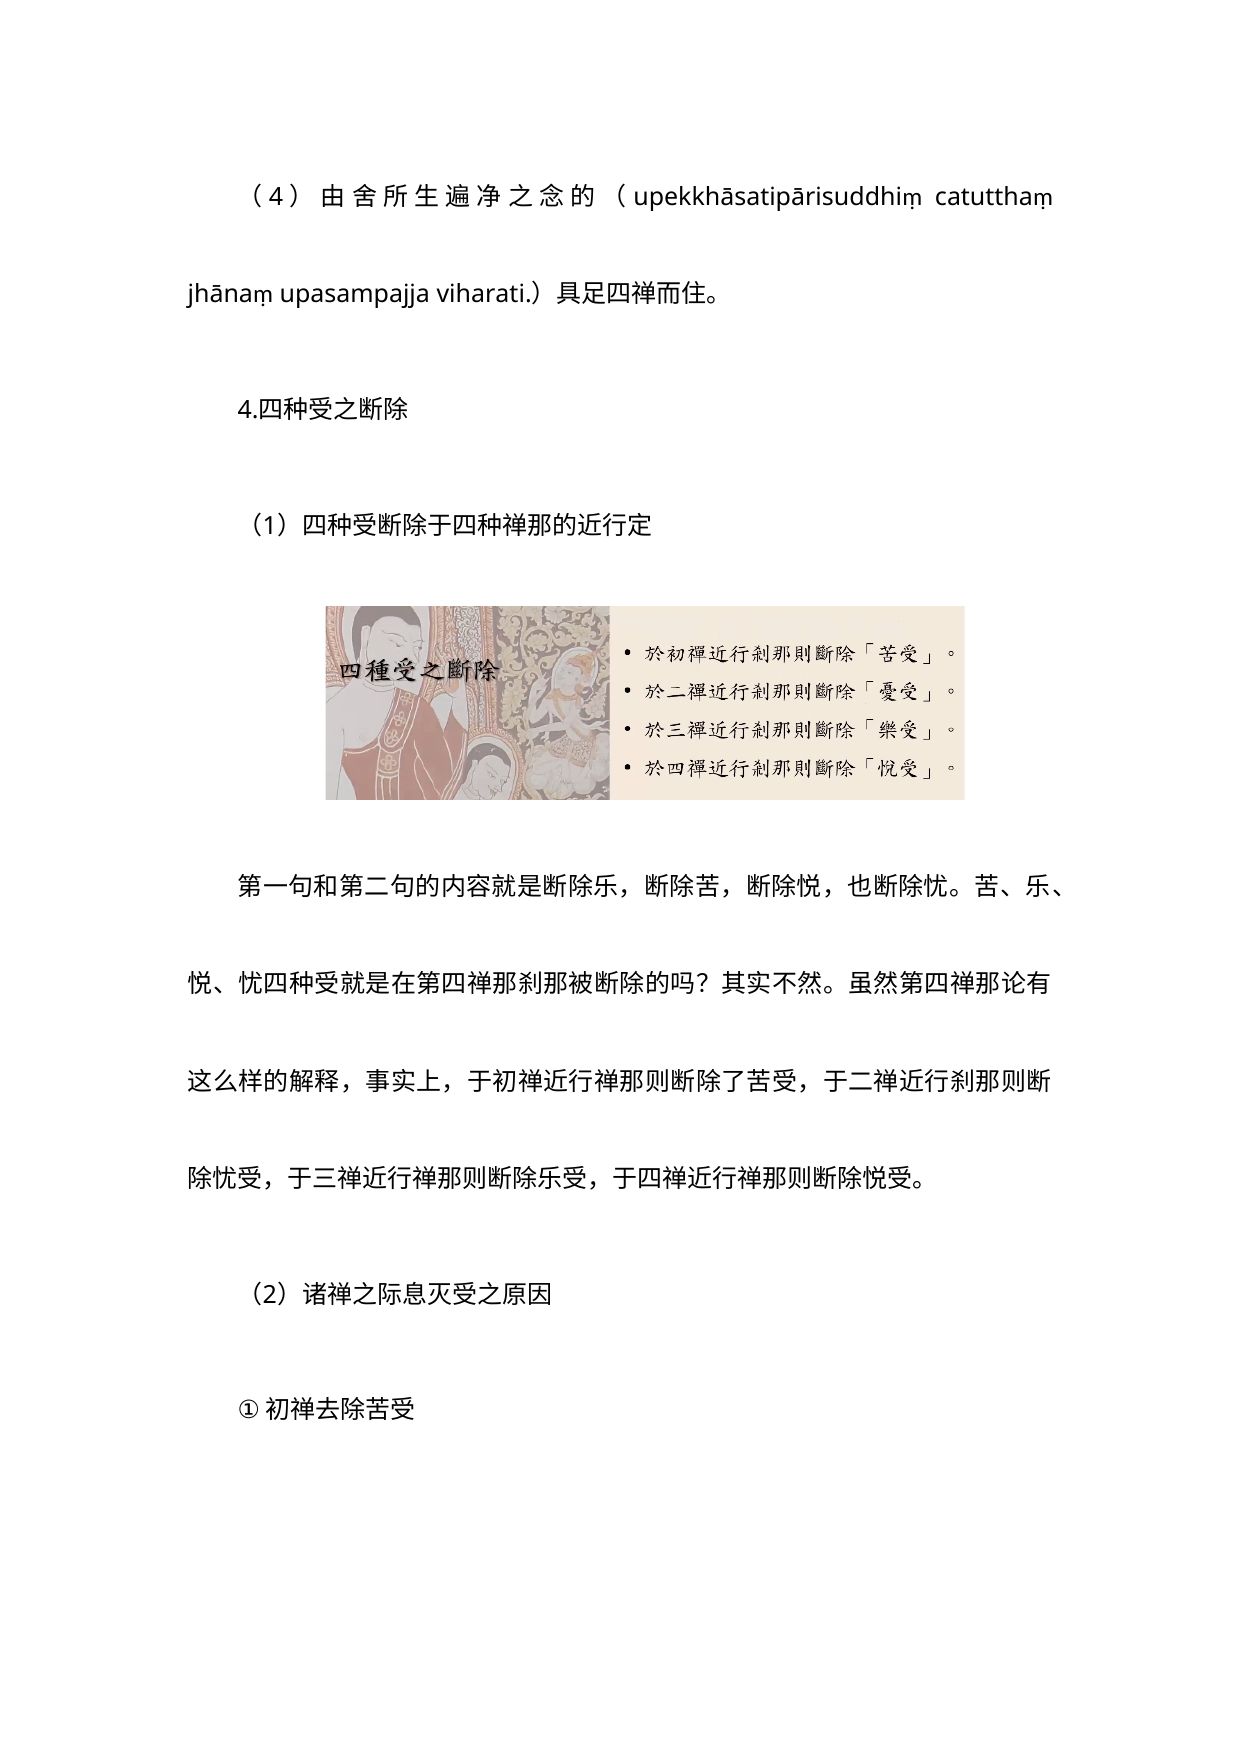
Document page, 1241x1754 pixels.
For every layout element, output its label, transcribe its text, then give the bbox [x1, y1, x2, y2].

text （4）由舍所生遍净之念的（upekkhāsatipārisuddhiṃ catutthaṃ jhānaṃ upasampajja viharati.）具足四禅而住。 [187, 162, 1053, 324]
text 4.四种受之断除 [187, 375, 1053, 440]
text ①初禅去除苦受 [187, 1375, 1053, 1440]
picture [325, 606, 965, 800]
text （2）诸禅之际息灭受之原因 [187, 1260, 1053, 1325]
text 第一句和第二句的内容就是断除乐，断除苦，断除悦，也断除忧。苦、乐、悦、忧四种受就是在第四禅那刹那被断除的吗？其实不然。虽然第四禅那论有这么样的解释，事实上，于初禅近行禅那则断除了苦受，于二禅近行刹那则断除忧受，于三禅近行禅那则断除乐受，于四禅近行禅那则断除悦受。 [187, 852, 1053, 1209]
text （1）四种受断除于四种禅那的近行定 [187, 491, 1053, 556]
